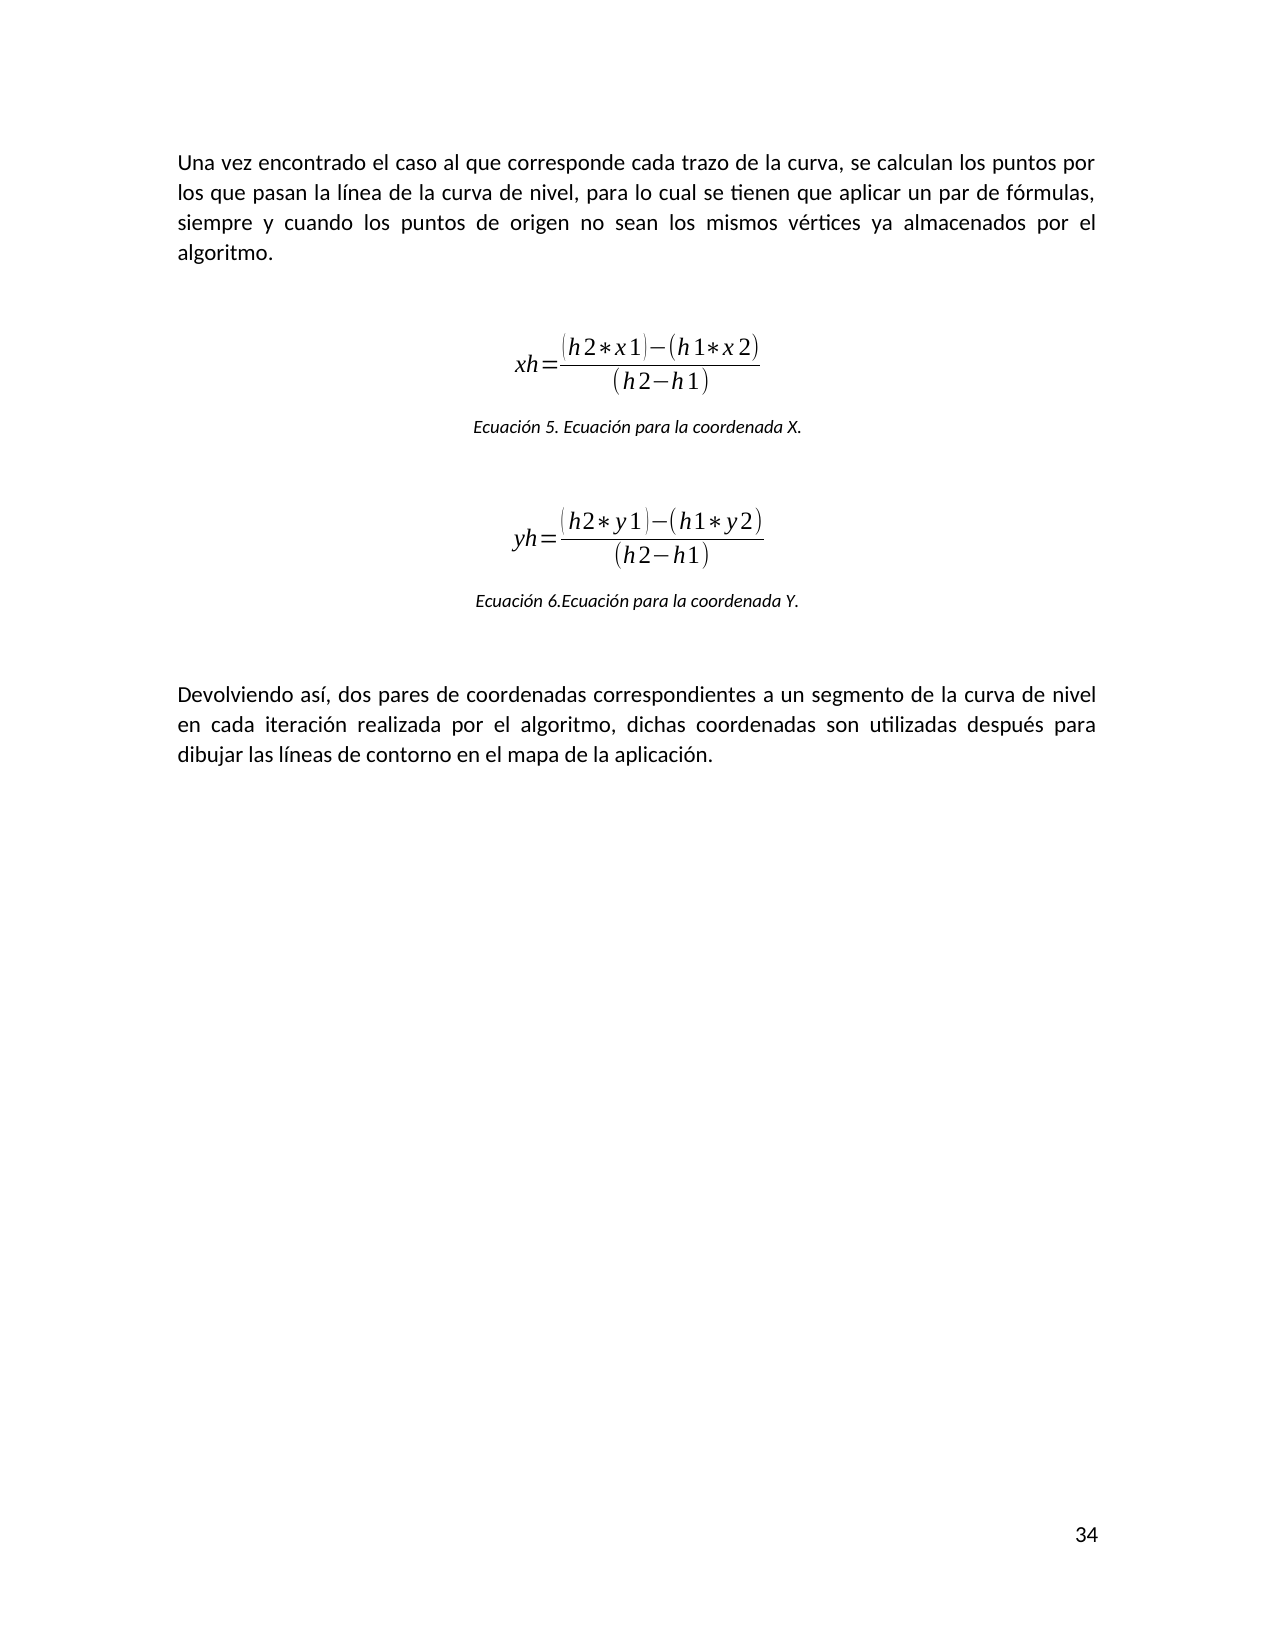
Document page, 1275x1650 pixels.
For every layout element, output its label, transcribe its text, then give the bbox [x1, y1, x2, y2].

text Devolviendo así, dos pares de coordenadas correspondientes a un segmento de la curva de nivel en cada iteración realizada por el algoritmo, dichas coordenadas son utilizadas después para dibujar las líneas de contorno en el mapa de la aplicación. [177, 680, 1098, 768]
text Ecuación 5. Ecuación para la coordenada X. [177, 415, 1098, 438]
text Una vez encontrado el caso al que corresponde cada trazo de la curva, se calculan los puntos por los que pasan la línea de la curva de nivel, para lo cual se tienen que aplicar un par de fórmulas, siempre y cuando los puntos de origen no sean los mismos vértices ya almacenados por el algoritmo. [177, 148, 1098, 266]
text Ecuación 6.Ecuación para la coordenada Y. [177, 589, 1098, 612]
